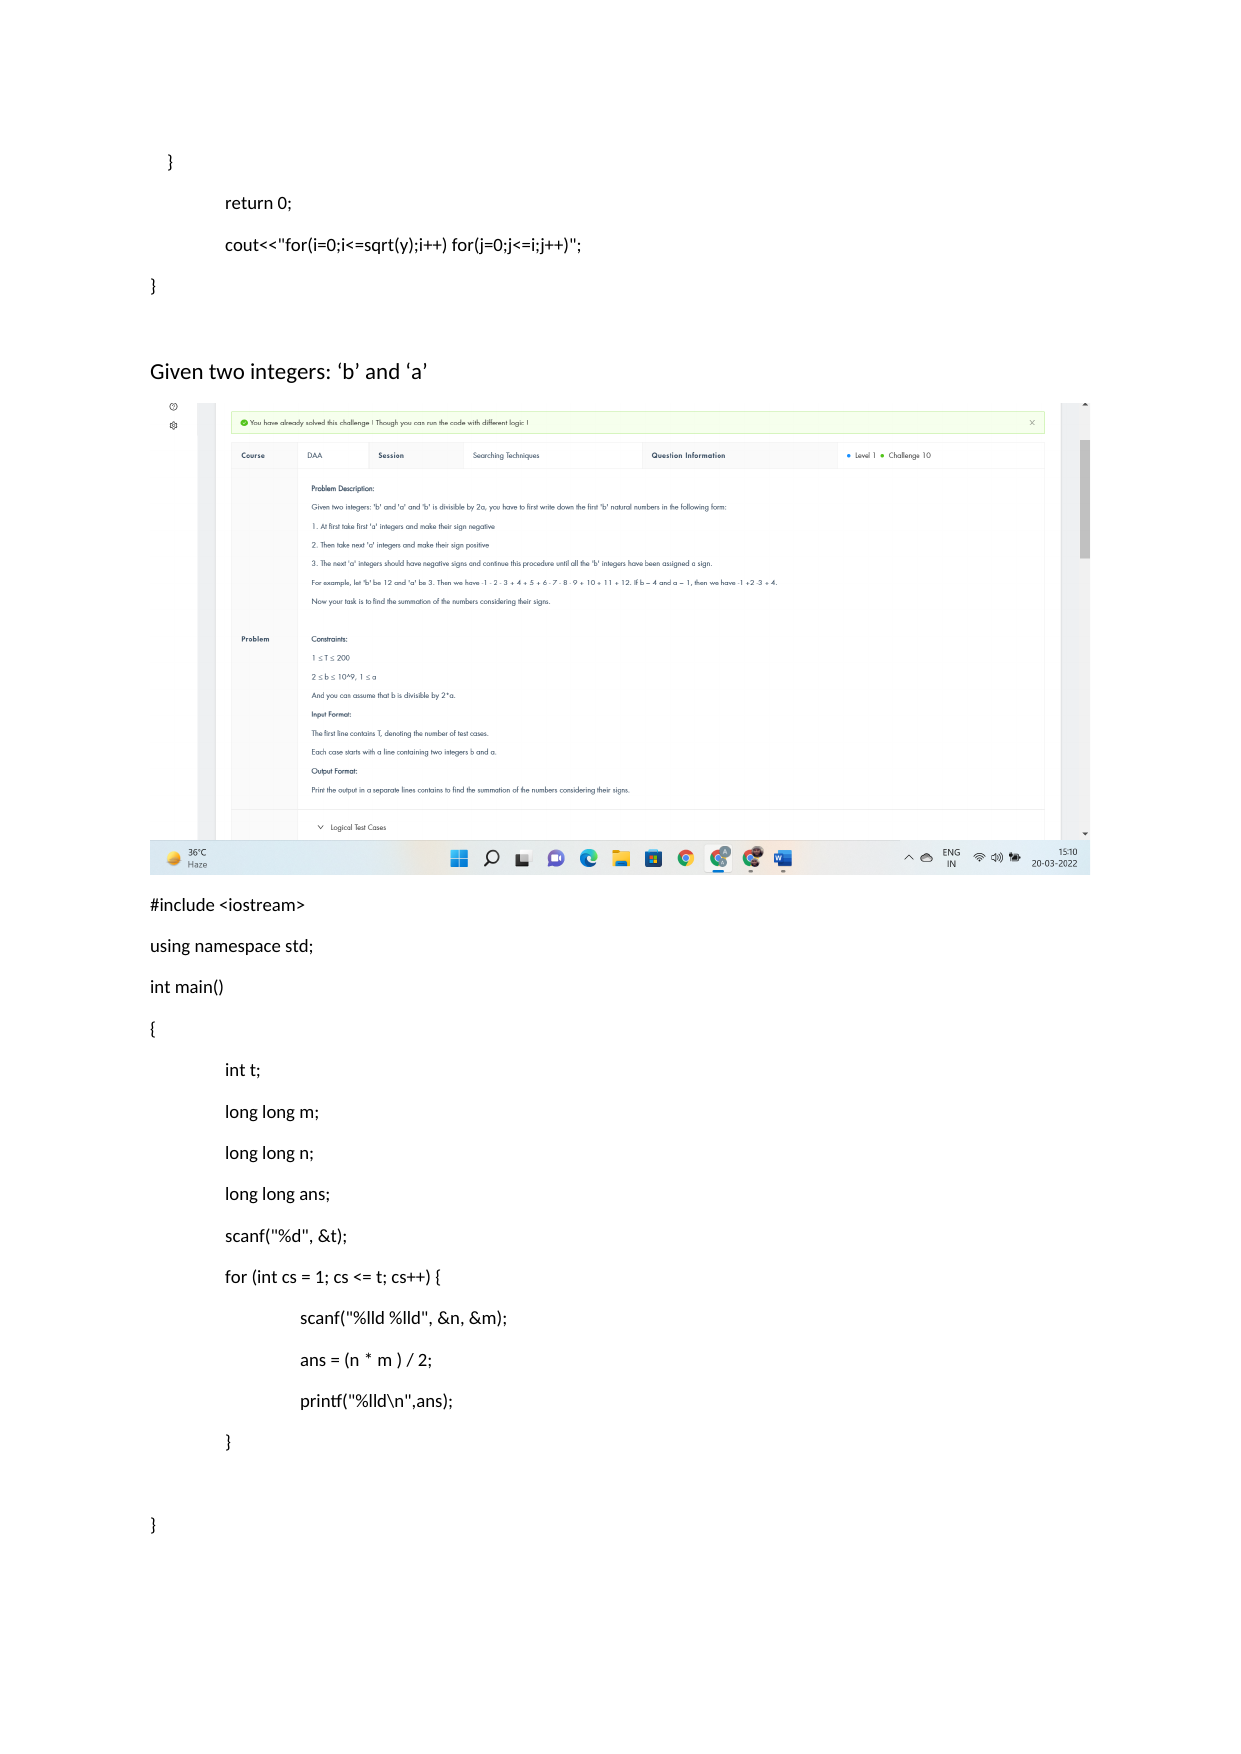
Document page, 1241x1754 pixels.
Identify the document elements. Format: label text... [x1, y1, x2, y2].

text scanf("%lld %lld", &n, &m); [150, 1307, 1090, 1329]
text printf("%lld\n",ans); [150, 1389, 1090, 1412]
text long long ans; [150, 1182, 1090, 1205]
text long long n; [150, 1141, 1090, 1164]
text long long m; [150, 1100, 1090, 1123]
text return 0; [150, 191, 1090, 214]
text scanf("%d", &t); [150, 1224, 1090, 1247]
text for (int cs = 1; cs <= t; cs++) { [150, 1265, 1090, 1288]
text } [150, 1431, 1090, 1453]
picture [150, 403, 1091, 875]
text } [150, 274, 1090, 297]
text using namespace std; [150, 934, 1090, 957]
text int t; [150, 1058, 1090, 1081]
text int main() [150, 976, 1090, 999]
text } [150, 150, 1090, 173]
text } [150, 1513, 1090, 1536]
text cout<<"for(i=0;i<=sqrt(y);i++) for(j=0;j<=i;j++)"; [150, 233, 1090, 256]
text { [150, 1017, 1090, 1040]
text ans = (n * m ) / 2; [150, 1348, 1090, 1371]
text #include <iostream> [150, 893, 1090, 916]
text Given two integers: ‘b’ and ‘a’ [150, 357, 1090, 385]
